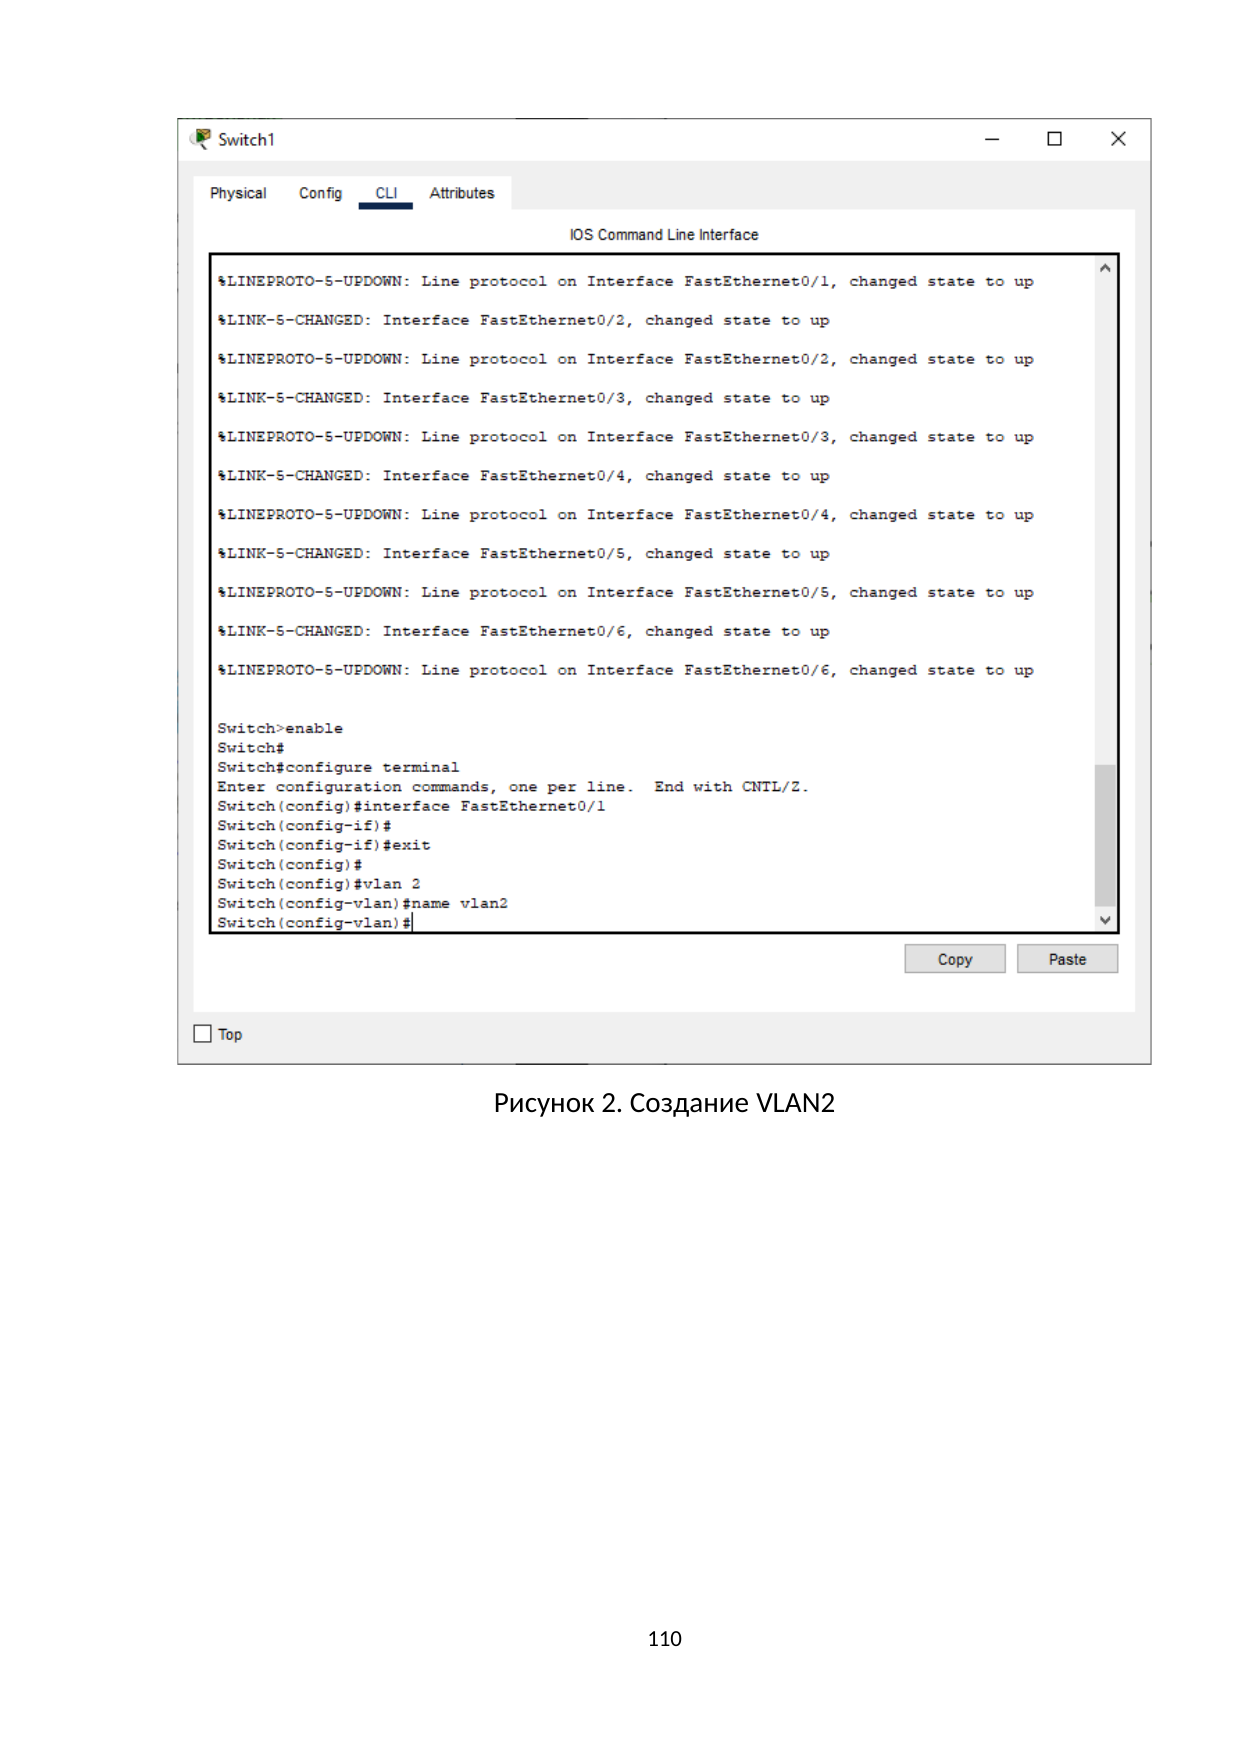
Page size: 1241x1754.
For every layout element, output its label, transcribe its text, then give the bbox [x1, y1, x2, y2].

text Рисунок 2. Создание VLAN2 [177, 1084, 1152, 1119]
picture [177, 118, 1152, 1065]
